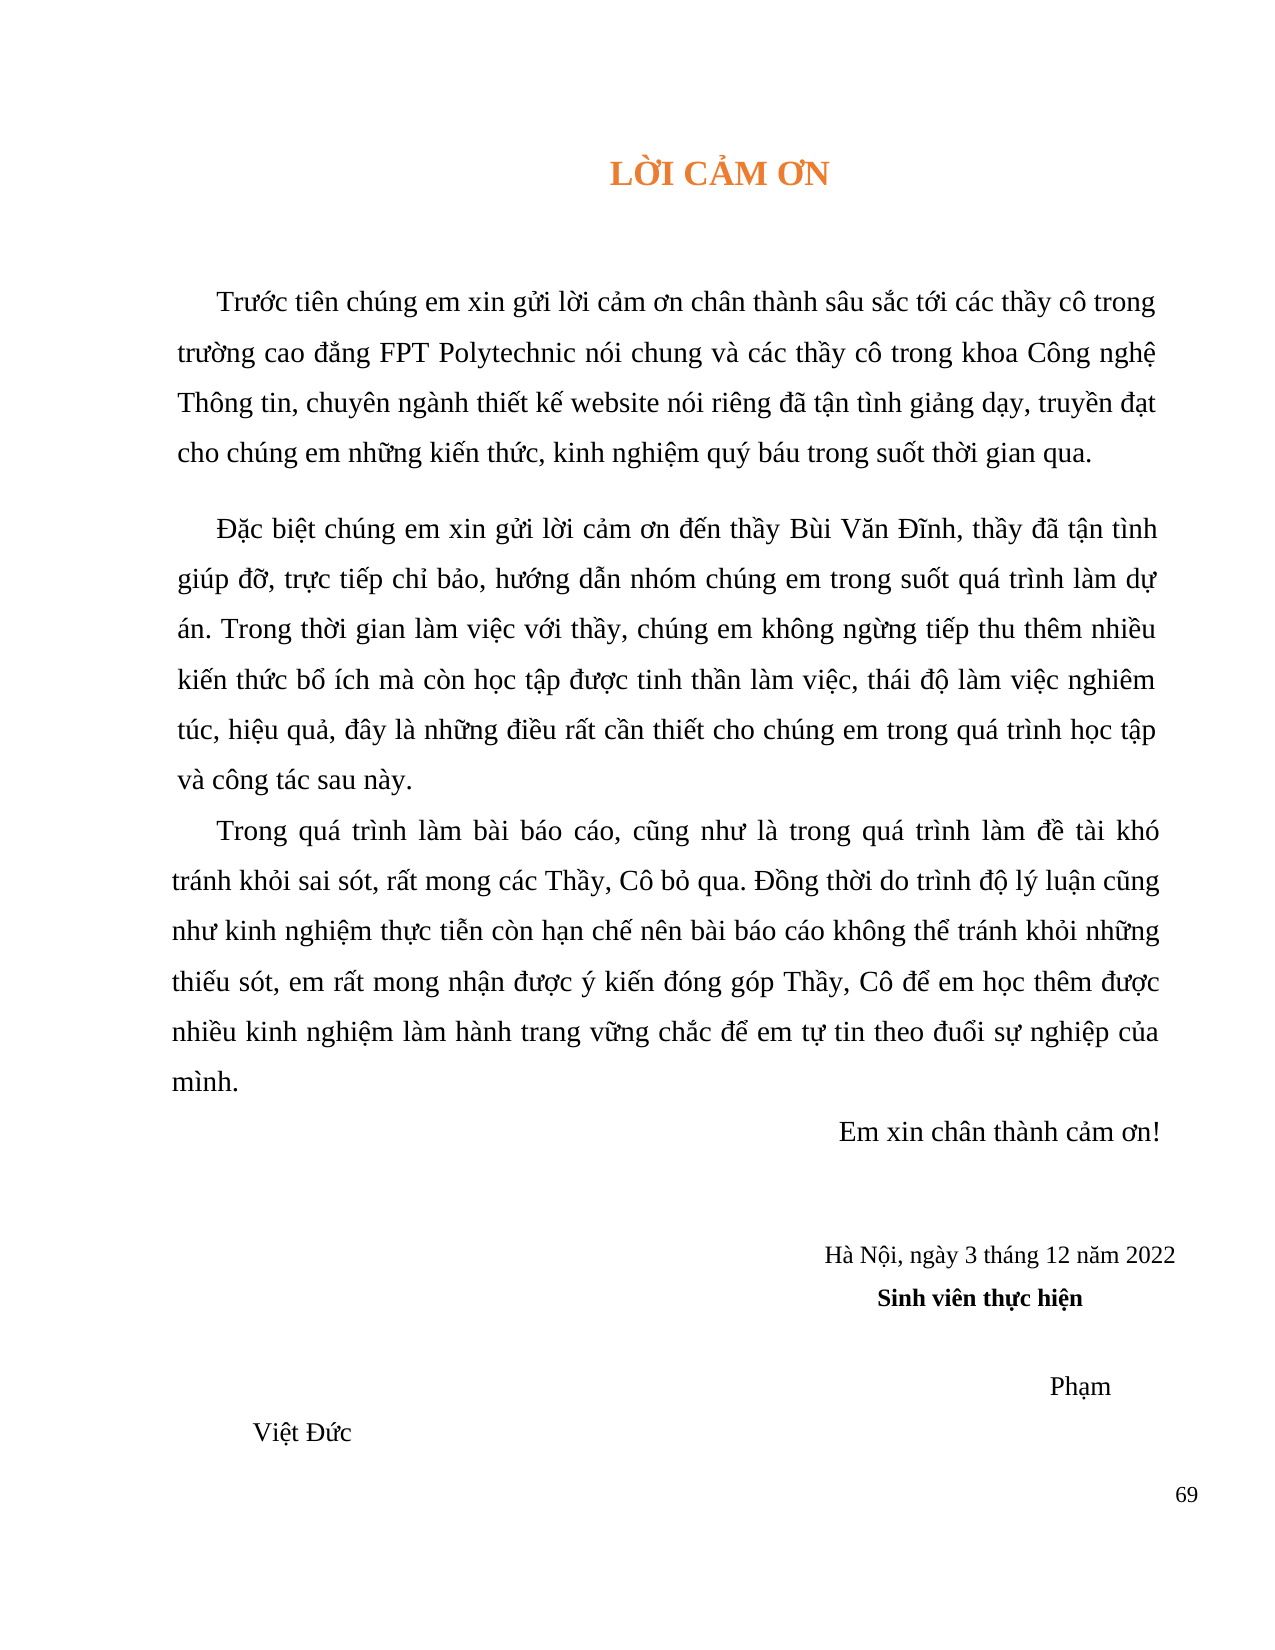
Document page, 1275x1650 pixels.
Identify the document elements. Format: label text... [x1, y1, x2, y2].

text Sinh viên thực hiện [68, 1283, 1198, 1312]
text Em xin chân thành cảm ơn! [111, 1114, 1161, 1148]
subtitle LỜI CẢM ƠN [177, 153, 1198, 193]
text Hà Nội, ngày 3 tháng 12 năm 2022 [140, 1240, 1176, 1269]
text Phạm Việt Đức [252, 1370, 1154, 1447]
text Đặc biệt chúng em xin gửi lời cảm ơn đến thầy Bùi Văn Đĩnh, thầy đã tận tình giúp đỡ, trực tiếp chỉ bảo, hướng dẫn nhóm chúng em trong suốt quá trình làm dự án. Trong thời gian làm việc với thầy, chúng em không ngừng tiếp thu thêm nhiều kiến thức bổ ích mà còn học tập được tinh thần làm việc, thái độ làm việc nghiêm túc, hiệu quả, đây là những điều rất cần thiết cho chúng em trong quá trình học tập và công tác sau này. [177, 511, 1157, 796]
text Trước tiên chúng em xin gửi lời cảm ơn chân thành sâu sắc tới các thầy cô trong trường cao đẳng FPT Polytechnic nói chung và các thầy cô trong khoa Công nghệ Thông tin, chuyên ngành thiết kế website nói riêng đã tận tình giảng dạy, truyền đạt cho chúng em những kiến thức, kinh nghiệm quý báu trong suốt thời gian qua. [177, 284, 1157, 469]
text Trong quá trình làm bài báo cáo, cũng như là trong quá trình làm đề tài khó tránh khỏi sai sót, rất mong các Thầy, Cô bỏ qua. Đồng thời do trình độ lý luận cũng như kinh nghiệm thực tiễn còn hạn chế nên bài báo cáo không thể tránh khỏi những thiếu sót, em rất mong nhận được ý kiến đóng góp Thầy, Cô để em học thêm được nhiều kinh nghiệm làm hành trang vững chắc để em tự tin theo đuổi sự nghiệp của mình. [172, 813, 1161, 1098]
